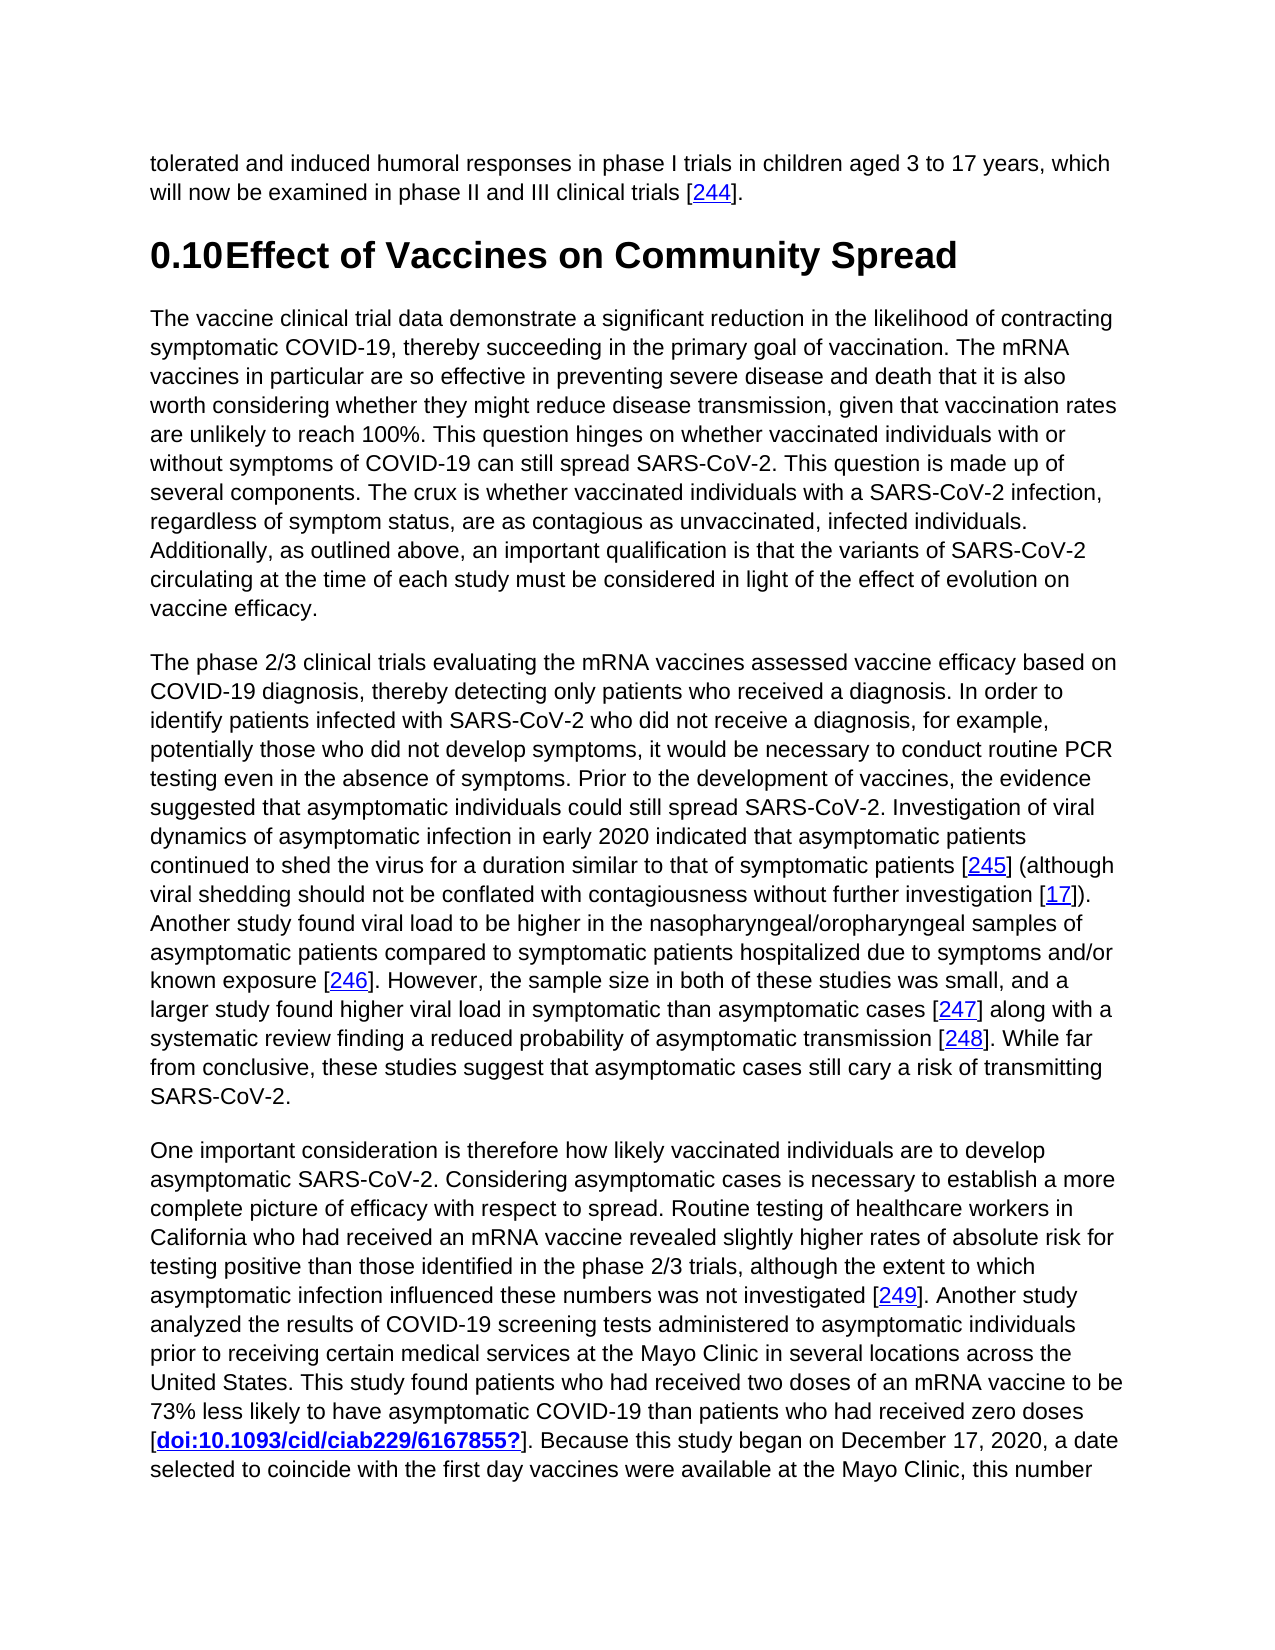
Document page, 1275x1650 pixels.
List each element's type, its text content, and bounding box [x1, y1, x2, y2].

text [150, 150, 1125, 205]
text The vaccine clinical trial data demonstrate a significant reduction in the likelihood of contracting symptomatic COVID-19, thereby succeeding in the primary goal of vaccination. The mRNA vaccines in particular are so effective in preventing severe disease and death that it is also worth considering whether they might reduce disease transmission, given that vaccination rates are unlikely to reach 100%. This question hinges on whether vaccinated individuals with or without symptoms of COVID-19 can still spread SARS-CoV-2. This question is made up of several components. The crux is whether vaccinated individuals with a SARS-CoV-2 infection, regardless of symptom status, are as contagious as unvaccinated, infected individuals. Additionally, as outlined above, an important qualification is that the variants of SARS-CoV-2 circulating at the time of each study must be considered in light of the effect of evolution on vaccine efficacy. [150, 305, 1125, 621]
text The phase 2/3 clinical trials evaluating the mRNA vaccines assessed vaccine efficacy based on COVID-19 diagnosis, thereby detecting only patients who received a diagnosis. In order to identify patients infected with SARS-CoV-2 who did not receive a diagnosis, for example, potentially those who did not develop symptoms, it would be necessary to conduct routine PCR testing even in the absence of symptoms. Prior to the development of vaccines, the evidence suggested that asymptomatic individuals could still spread SARS-CoV-2. Investigation of viral dynamics of asymptomatic infection in early 2020 indicated that asymptomatic patients continued to shed the virus for a duration similar to that of symptomatic patients [245] (although viral shedding should not be conflated with contagiousness without further investigation [17]). Another study found viral load to be higher in the nasopharyngeal/oropharyngeal samples of asymptomatic patients compared to symptomatic patients hospitalized due to symptoms and/or known exposure [246]. However, the sample size in both of these studies was small, and a larger study found higher viral load in symptomatic than asymptomatic cases [247] along with a systematic review finding a reduced probability of asymptomatic transmission [248]. While far from conclusive, these studies suggest that asymptomatic cases still cary a risk of transmitting SARS-CoV-2. [150, 649, 1125, 1109]
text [150, 1137, 1125, 1482]
subtitle 0.10 Effect of Vaccines on Community Spread [150, 233, 1125, 276]
